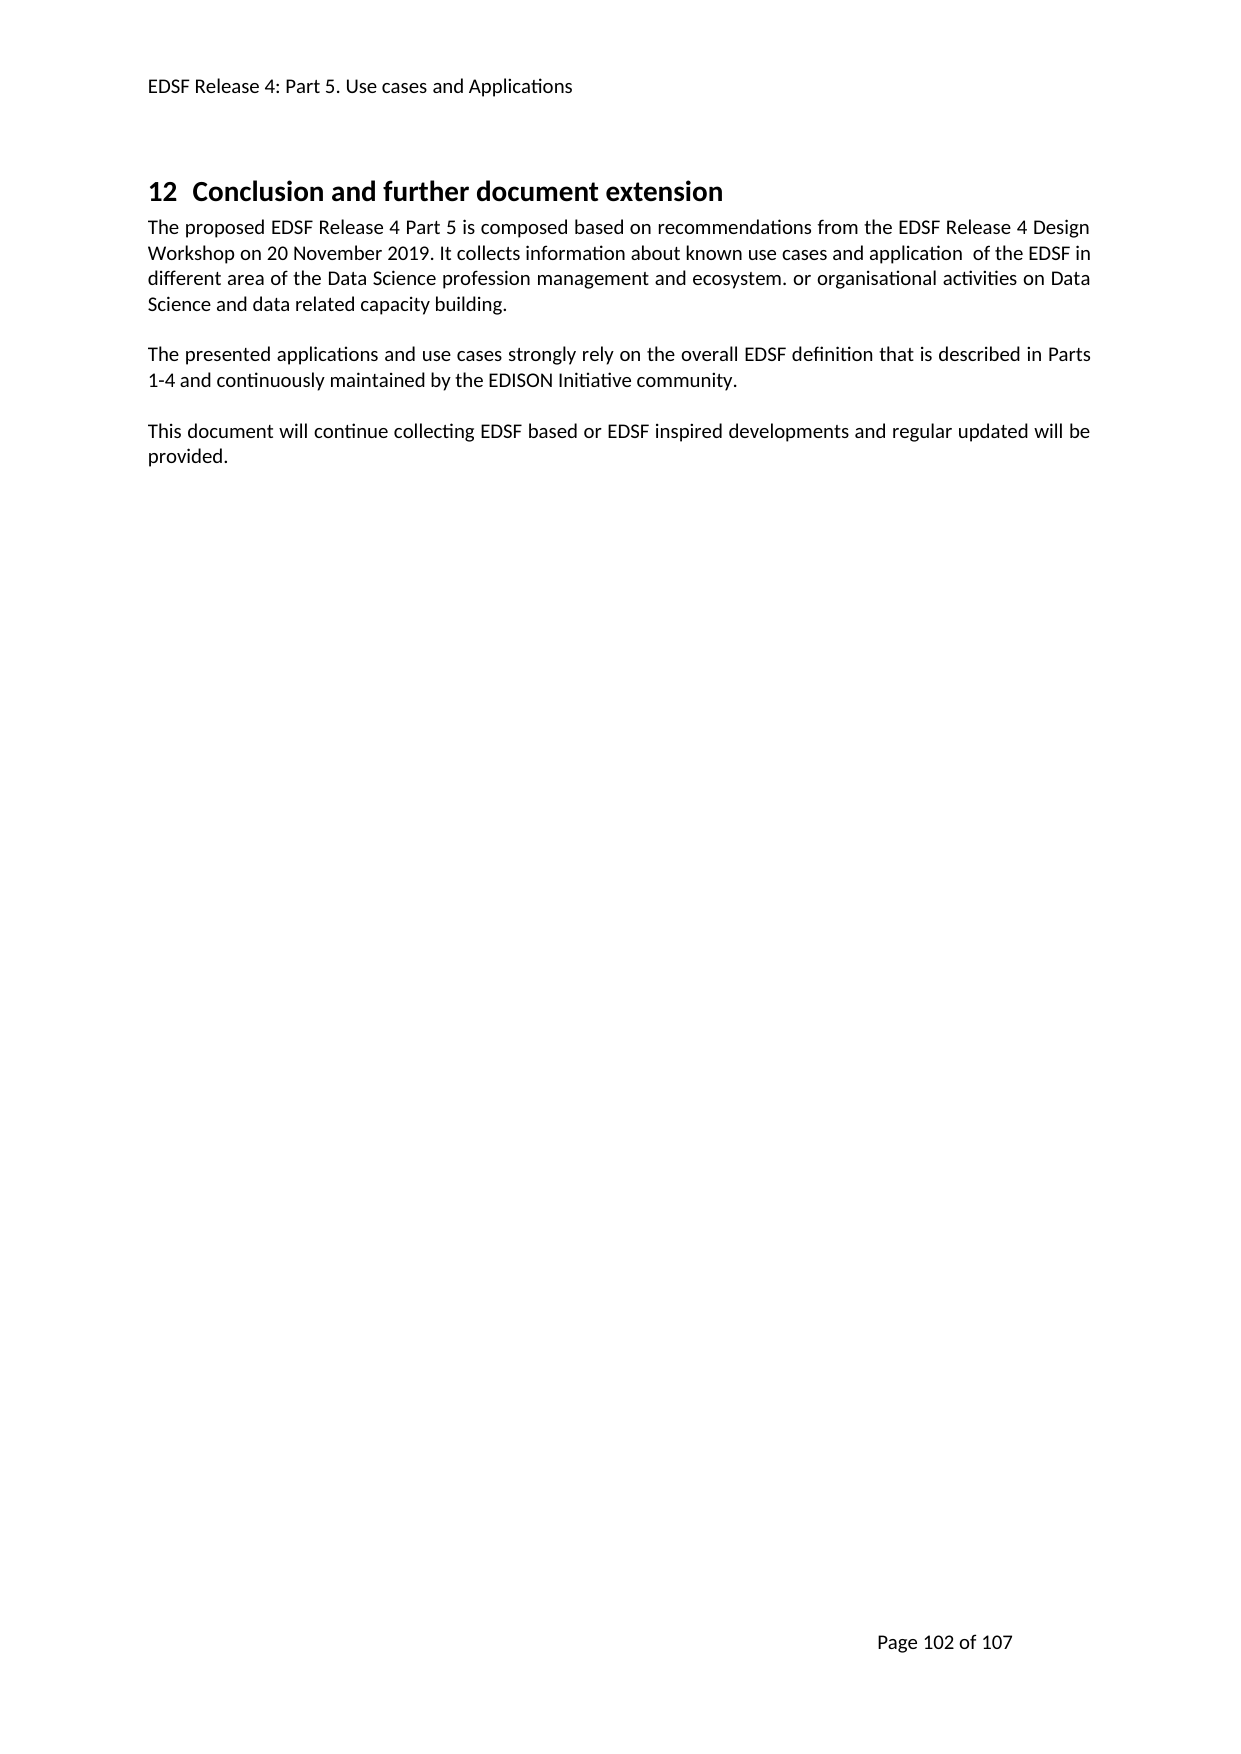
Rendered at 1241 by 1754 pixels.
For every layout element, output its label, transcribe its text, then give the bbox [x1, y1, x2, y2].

text This document will continue collecting EDSF based or EDSF inspired developments and regular updated will be provided. [148, 418, 1093, 469]
text The proposed EDSF Release 4 Part 5 is composed based on recommendations from the EDSF Release 4 Design Workshop on 20 November 2019. It collects information about known use cases and application of the EDSF in different area of the Data Science profession management and ecosystem. or organisational activities on Data Science and data related capacity building. [148, 214, 1093, 316]
text The presented applications and use cases strongly rely on the overall EDSF definition that is described in Parts 1-4 and continuously maintained by the EDISON Initiative community. [148, 342, 1093, 392]
subtitle Conclusion and further document extension [148, 173, 1093, 208]
